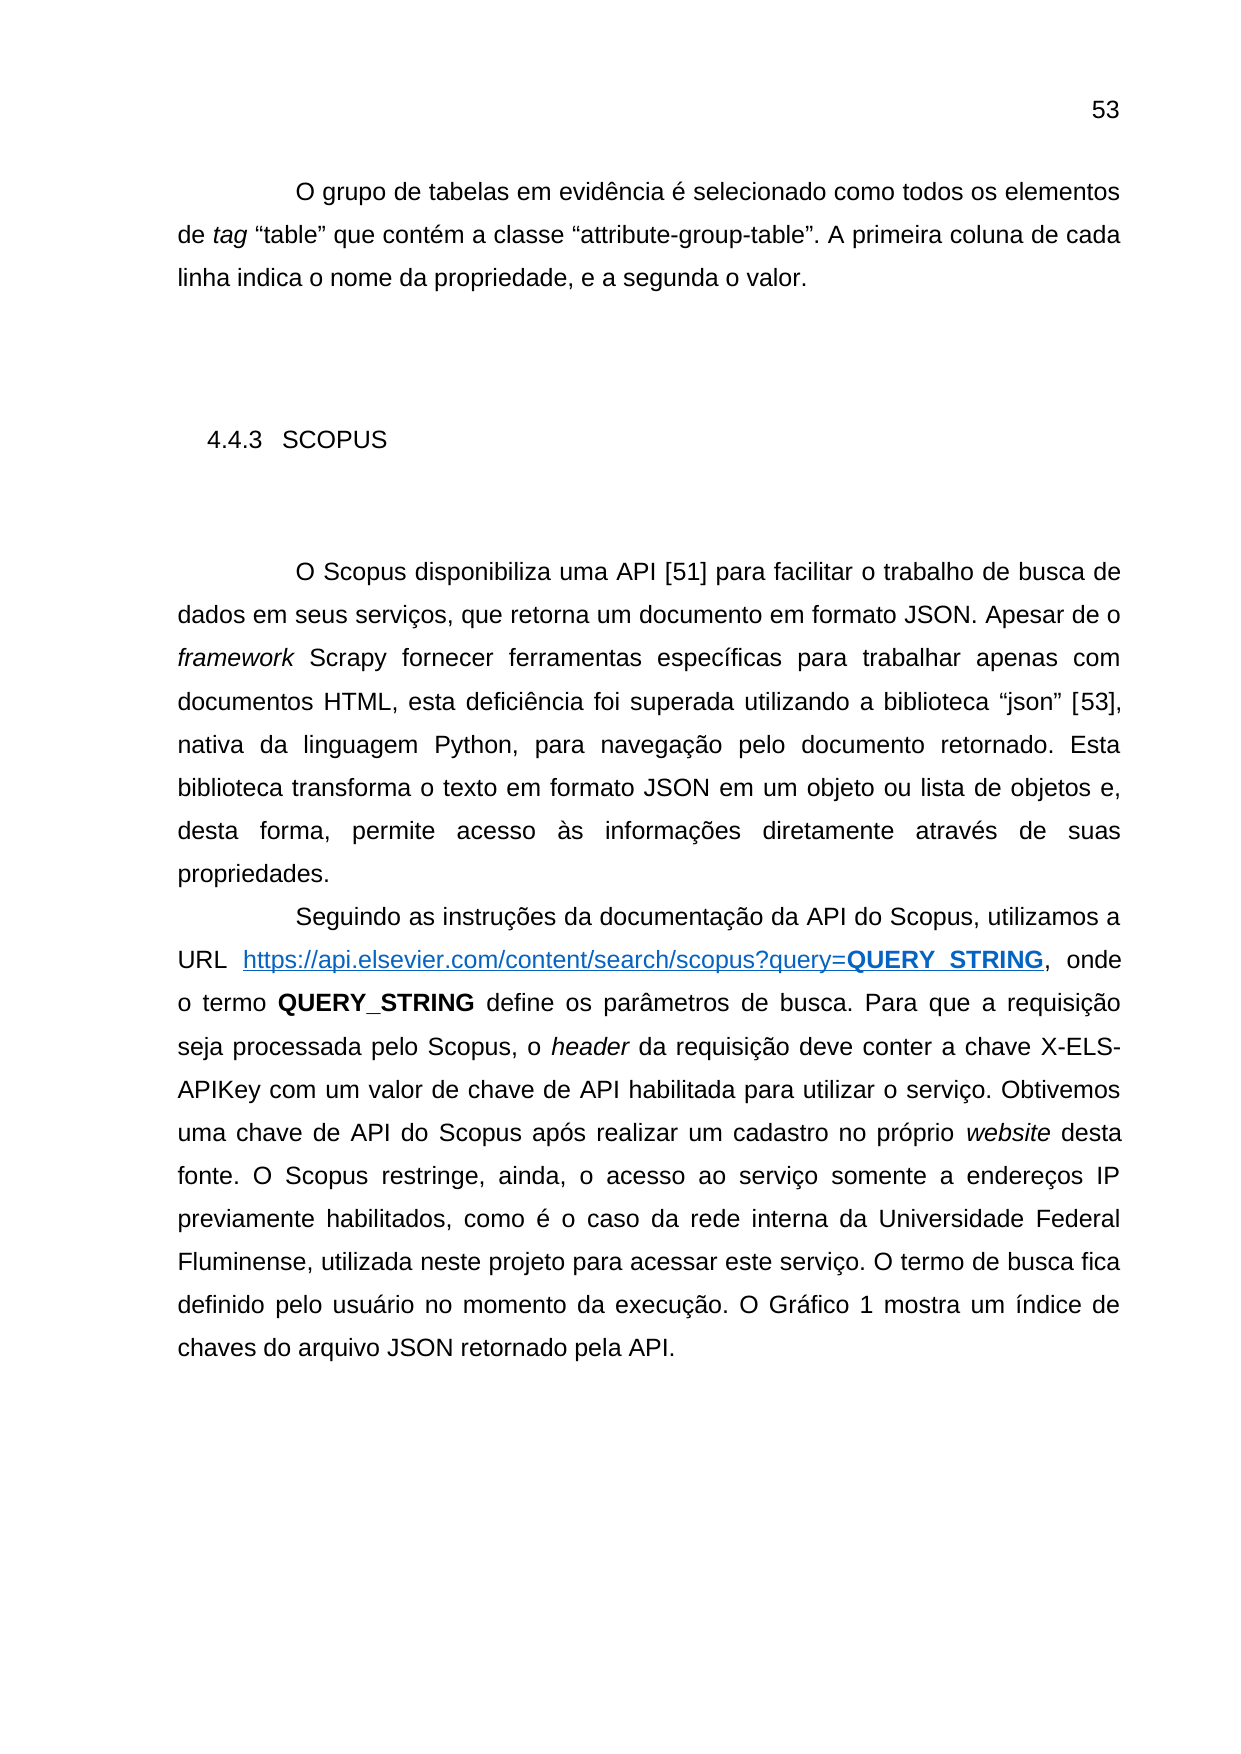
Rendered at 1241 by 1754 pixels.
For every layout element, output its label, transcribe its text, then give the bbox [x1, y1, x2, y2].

text O grupo de tabelas em evidência é selecionado como todos os elementos de tag “table” que contém a classe “attribute-group-table”. A primeira coluna de cada linha indica o nome da propriedade, e a segunda o valor. [177, 177, 1122, 292]
text Seguindo as instruções da documentação da API do Scopus, utilizamos a URL https://api.elsevier.com/content/search/scopus?query=QUERY_STRING, onde o termo QUERY_STRING define os parâmetros de busca. Para que a requisição seja processada pelo Scopus, o header da requisição deve conter a chave X-ELS-APIKey com um valor de chave de API habilitada para utilizar o serviço. Obtivemos uma chave de API do Scopus após realizar um cadastro no próprio website desta fonte. O Scopus restringe, ainda, o acesso ao serviço somente a endereços IP previamente habilitados, como é o caso da rede interna da Universidade Federal Fluminense, utilizada neste projeto para acessar este serviço. O termo de busca fica definido pelo usuário no momento da execução. O Gráfico 1 mostra um índice de chaves do arquivo JSON retornado pela API. [177, 902, 1122, 1362]
subtitle SCOPUS [207, 425, 1122, 453]
text O Scopus disponibiliza uma API [51] para facilitar o trabalho de busca de dados em seus serviços, que retorna um documento em formato JSON. Apesar de o framework Scrapy fornecer ferramentas específicas para trabalhar apenas com documentos HTML, esta deficiência foi superada utilizando a biblioteca “json” [53], nativa da linguagem Python, para navegação pelo documento retornado. Esta biblioteca transforma o texto em formato JSON em um objeto ou lista de objetos e, desta forma, permite acesso às informações diretamente através de suas propriedades. [177, 557, 1122, 888]
